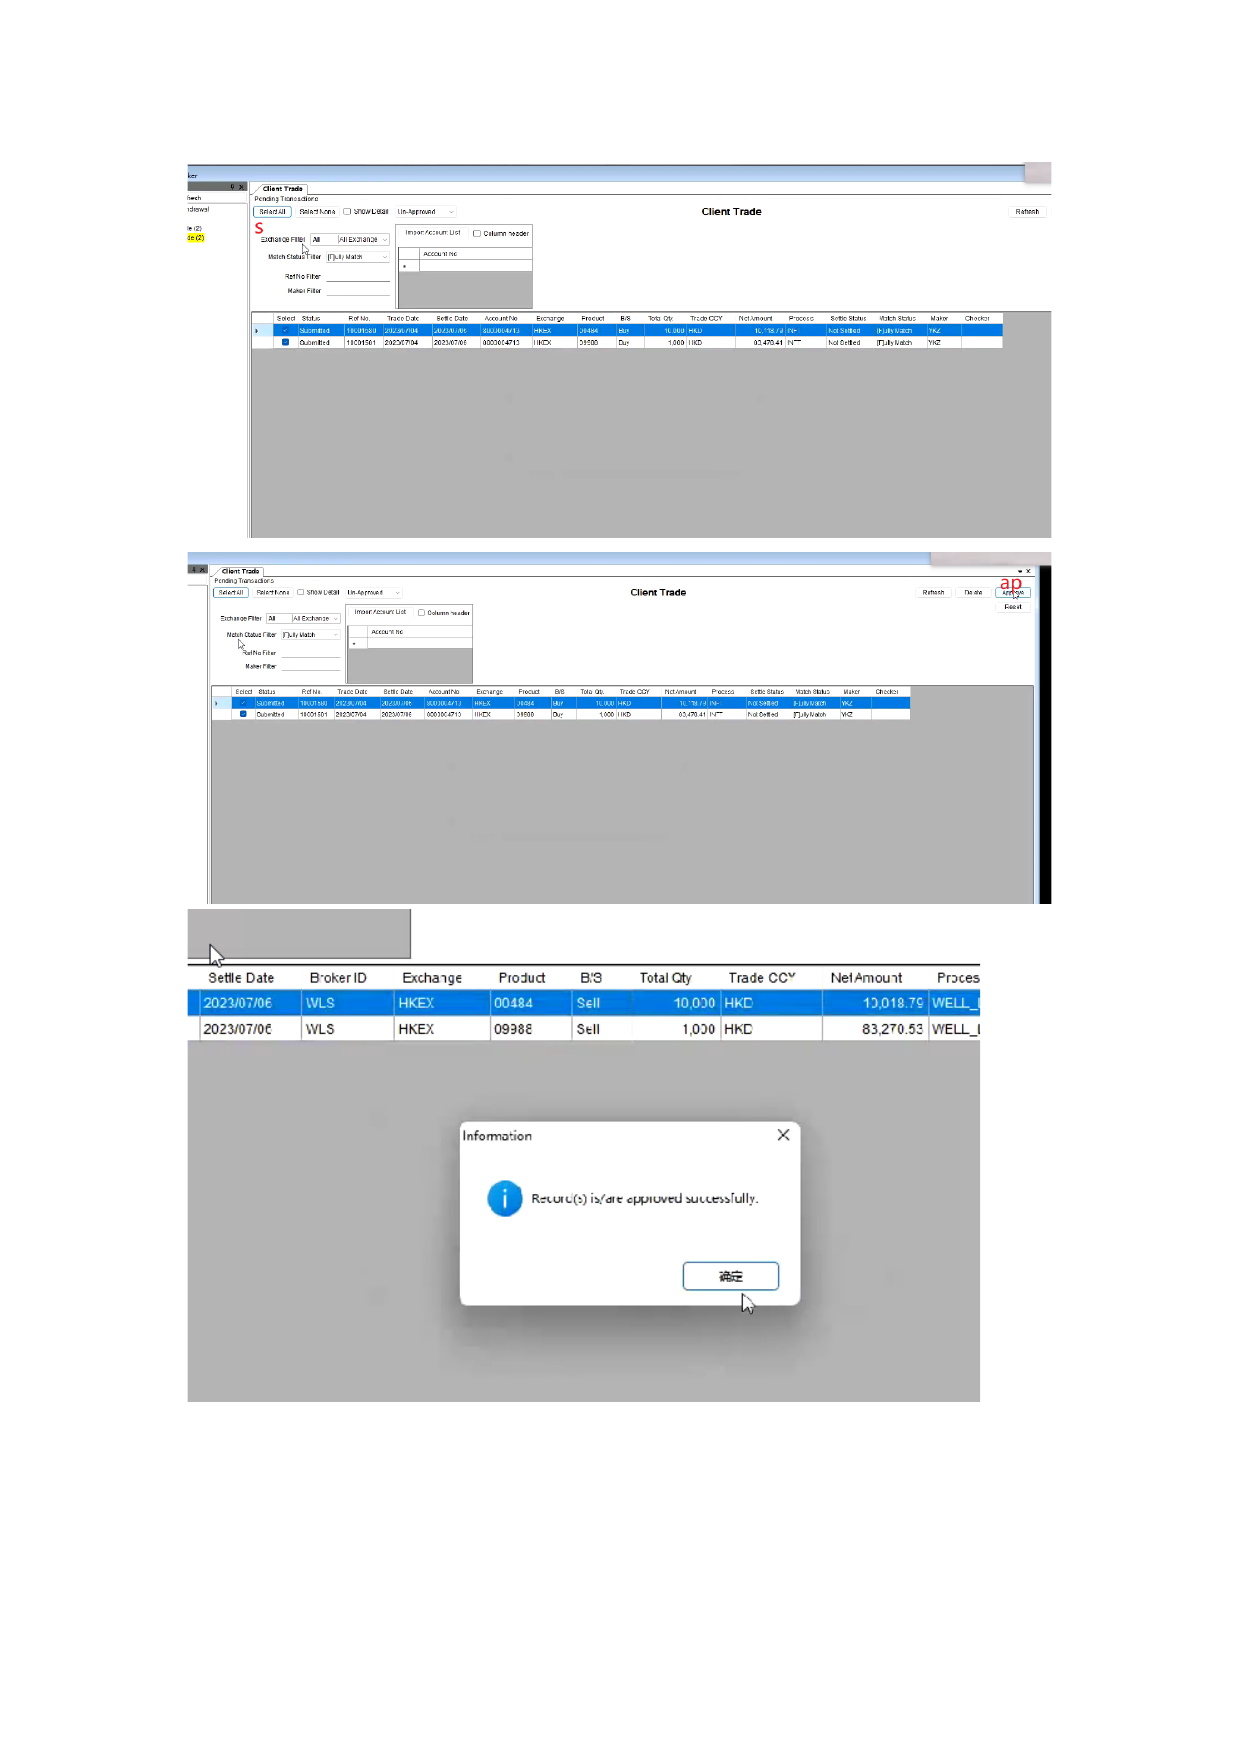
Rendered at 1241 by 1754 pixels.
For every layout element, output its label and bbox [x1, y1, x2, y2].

picture [187, 162, 1052, 538]
picture [187, 552, 1052, 904]
picture [187, 909, 980, 1402]
